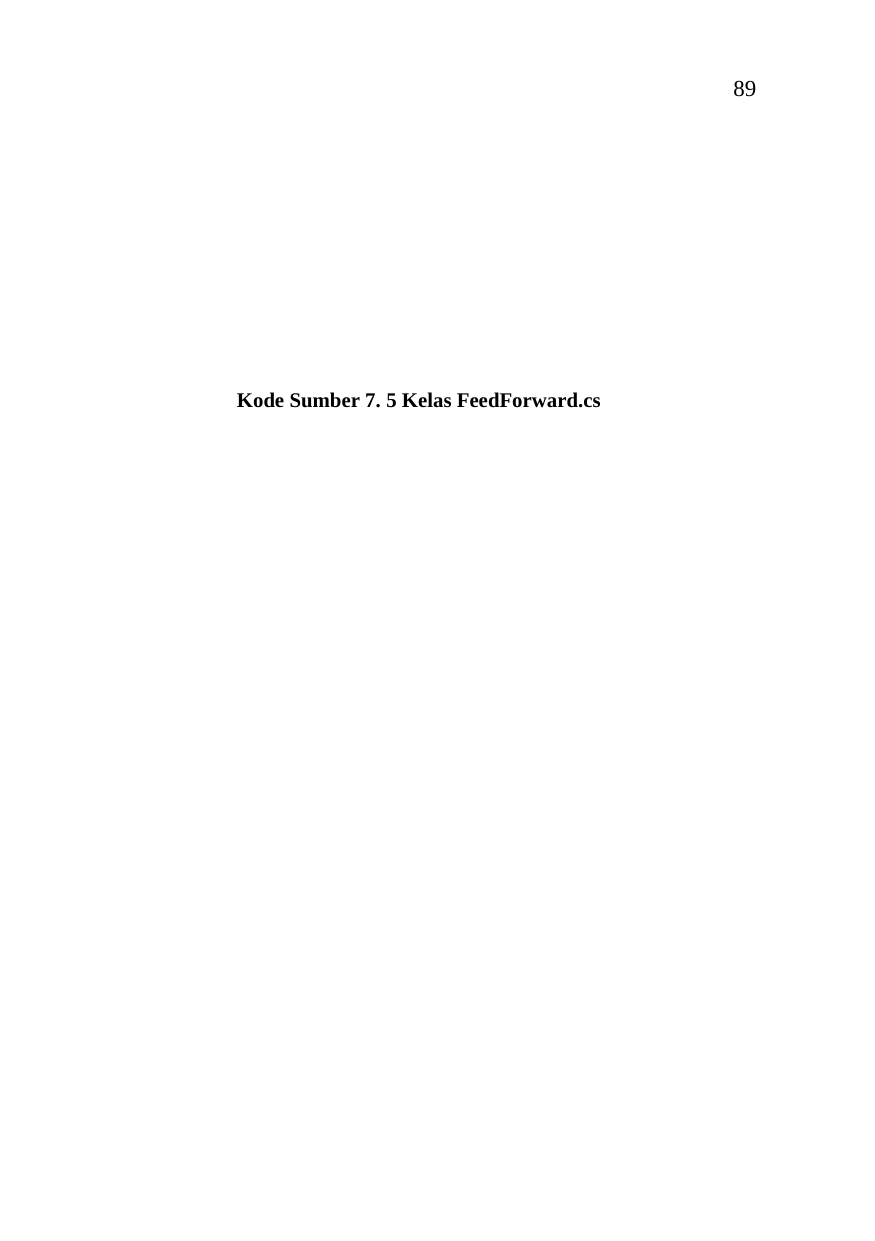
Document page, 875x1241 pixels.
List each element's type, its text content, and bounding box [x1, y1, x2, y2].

text Kode Sumber 7. 5 Kelas FeedForward.cs [237, 388, 601, 412]
